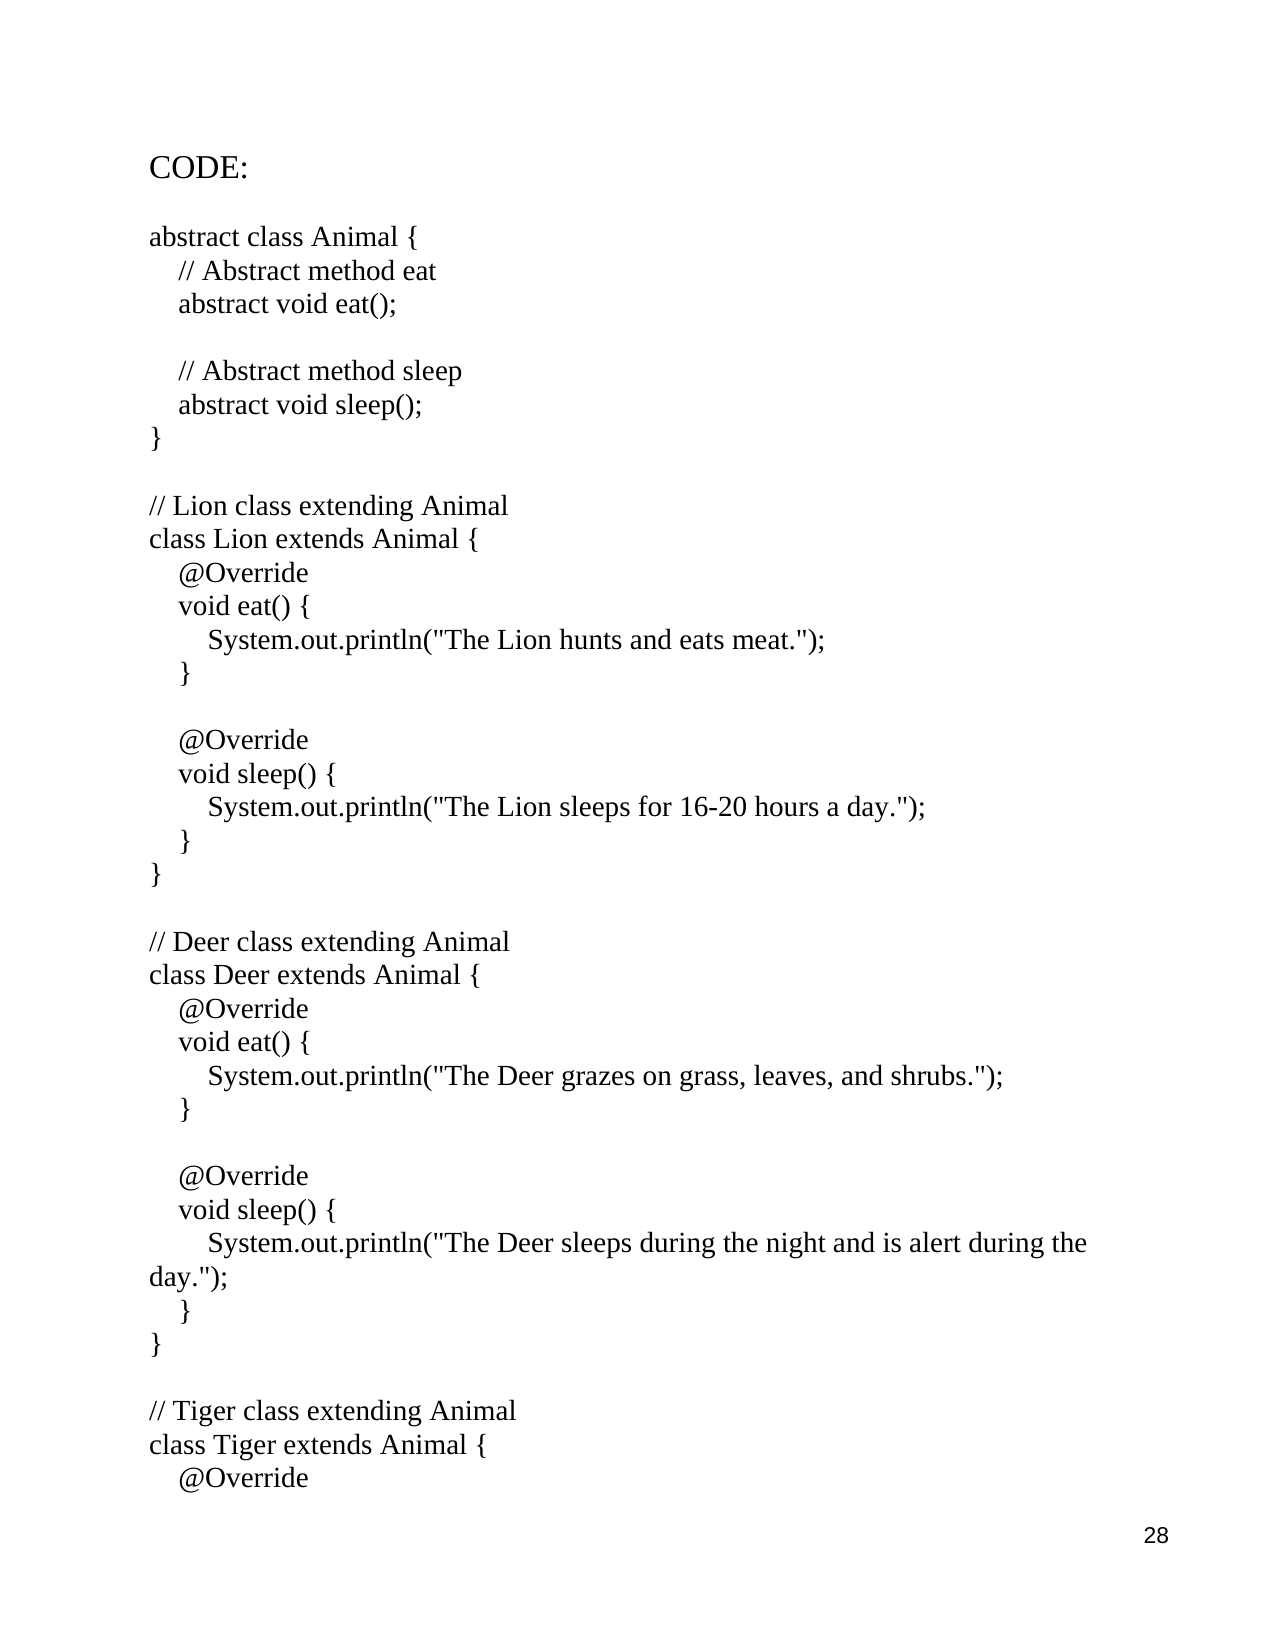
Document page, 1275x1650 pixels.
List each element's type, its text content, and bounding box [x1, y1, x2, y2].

text } [149, 655, 1169, 689]
text CODE: [149, 147, 1169, 186]
text void eat() { [149, 588, 1169, 622]
text abstract class Animal { [149, 219, 1169, 253]
text } [149, 1326, 1169, 1360]
text System.out.println("The Lion sleeps for 16-20 hours a day."); [149, 789, 1169, 823]
text } [149, 823, 1169, 857]
text void eat() { [149, 1024, 1169, 1058]
text } [149, 421, 1169, 454]
text System.out.println("The Deer grazes on grass, leaves, and shrubs."); [149, 1058, 1169, 1091]
text @Override [149, 555, 1169, 588]
text abstract void sleep(); [149, 387, 1169, 421]
text @Override [149, 1460, 1169, 1494]
text // Deer class extending Animal [149, 924, 1169, 957]
text System.out.println("The Lion hunts and eats meat."); [149, 622, 1169, 655]
text } [149, 1293, 1169, 1326]
text void sleep() { [149, 1192, 1169, 1226]
text } [149, 857, 1169, 890]
text class Lion extends Animal { [149, 521, 1169, 555]
text abstract void eat(); [149, 286, 1169, 320]
text class Tiger extends Animal { [149, 1427, 1169, 1460]
text // Abstract method sleep [149, 353, 1169, 387]
text @Override [149, 1158, 1169, 1192]
text class Deer extends Animal { [149, 957, 1169, 991]
text @Override [149, 722, 1169, 756]
text // Tiger class extending Animal [149, 1393, 1169, 1427]
text void sleep() { [149, 756, 1169, 789]
text } [149, 1091, 1169, 1125]
text // Lion class extending Animal [149, 488, 1169, 521]
text System.out.println("The Deer sleeps during the night and is alert during the day."); [149, 1226, 1169, 1293]
text @Override [149, 991, 1169, 1024]
text // Abstract method eat [149, 253, 1169, 286]
